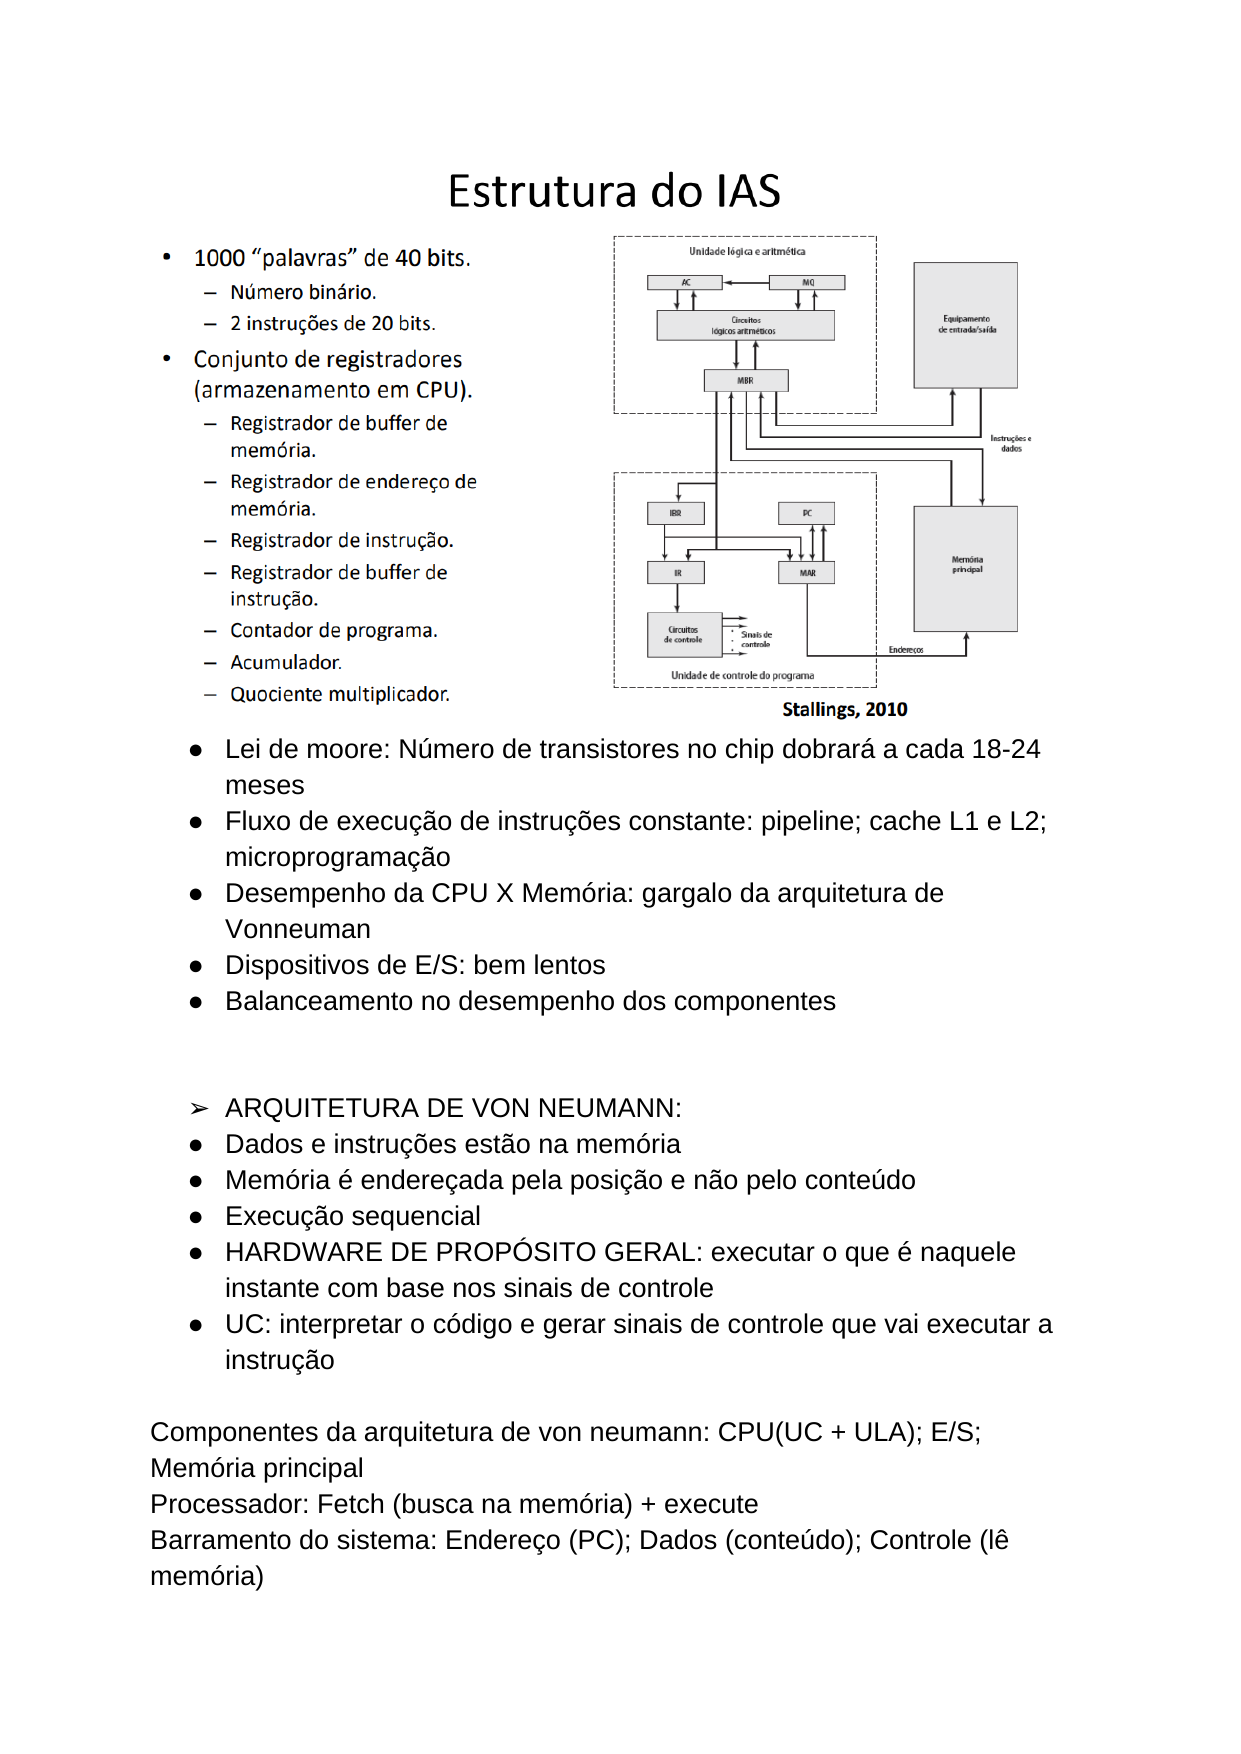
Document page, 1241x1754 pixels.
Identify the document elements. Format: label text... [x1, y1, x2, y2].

text Processador: Fetch (busca na memória) + execute [150, 1488, 1090, 1519]
list Dados e instruções estão na memória [187, 1128, 1090, 1159]
list Fluxo de execução de instruções constante: pipeline; cache L1 e L2; microprogramação [187, 805, 1090, 872]
text Barramento do sistema: Endereço (PC); Dados (conteúdo); Controle (lê memória) [150, 1524, 1090, 1591]
list Lei de moore: Número de transistores no chip dobrará a cada 18-24 meses [187, 733, 1090, 800]
list Balanceamento no desempenho dos componentes [187, 984, 1090, 1016]
list ARQUITETURA DE VON NEUMANN: [187, 1092, 1090, 1124]
list UC: interpretar o código e gerar sinais de controle que vai executar a instrução [187, 1308, 1090, 1375]
list Dispositivos de E/S: bem lentos [187, 949, 1090, 980]
list Memória é endereçada pela posição e não pelo conteúdo [187, 1164, 1090, 1196]
list Execução sequencial [187, 1200, 1090, 1231]
list Desempenho da CPU X Memória: gargalo da arquitetura de Vonneuman [187, 877, 1090, 944]
picture [150, 150, 1078, 730]
text Componentes da arquitetura de von neumann: CPU(UC + ULA); E/S; Memória principal [150, 1416, 1090, 1483]
list HARDWARE DE PROPÓSITO GERAL: executar o que é naquele instante com base nos sinais de controle [187, 1236, 1090, 1303]
